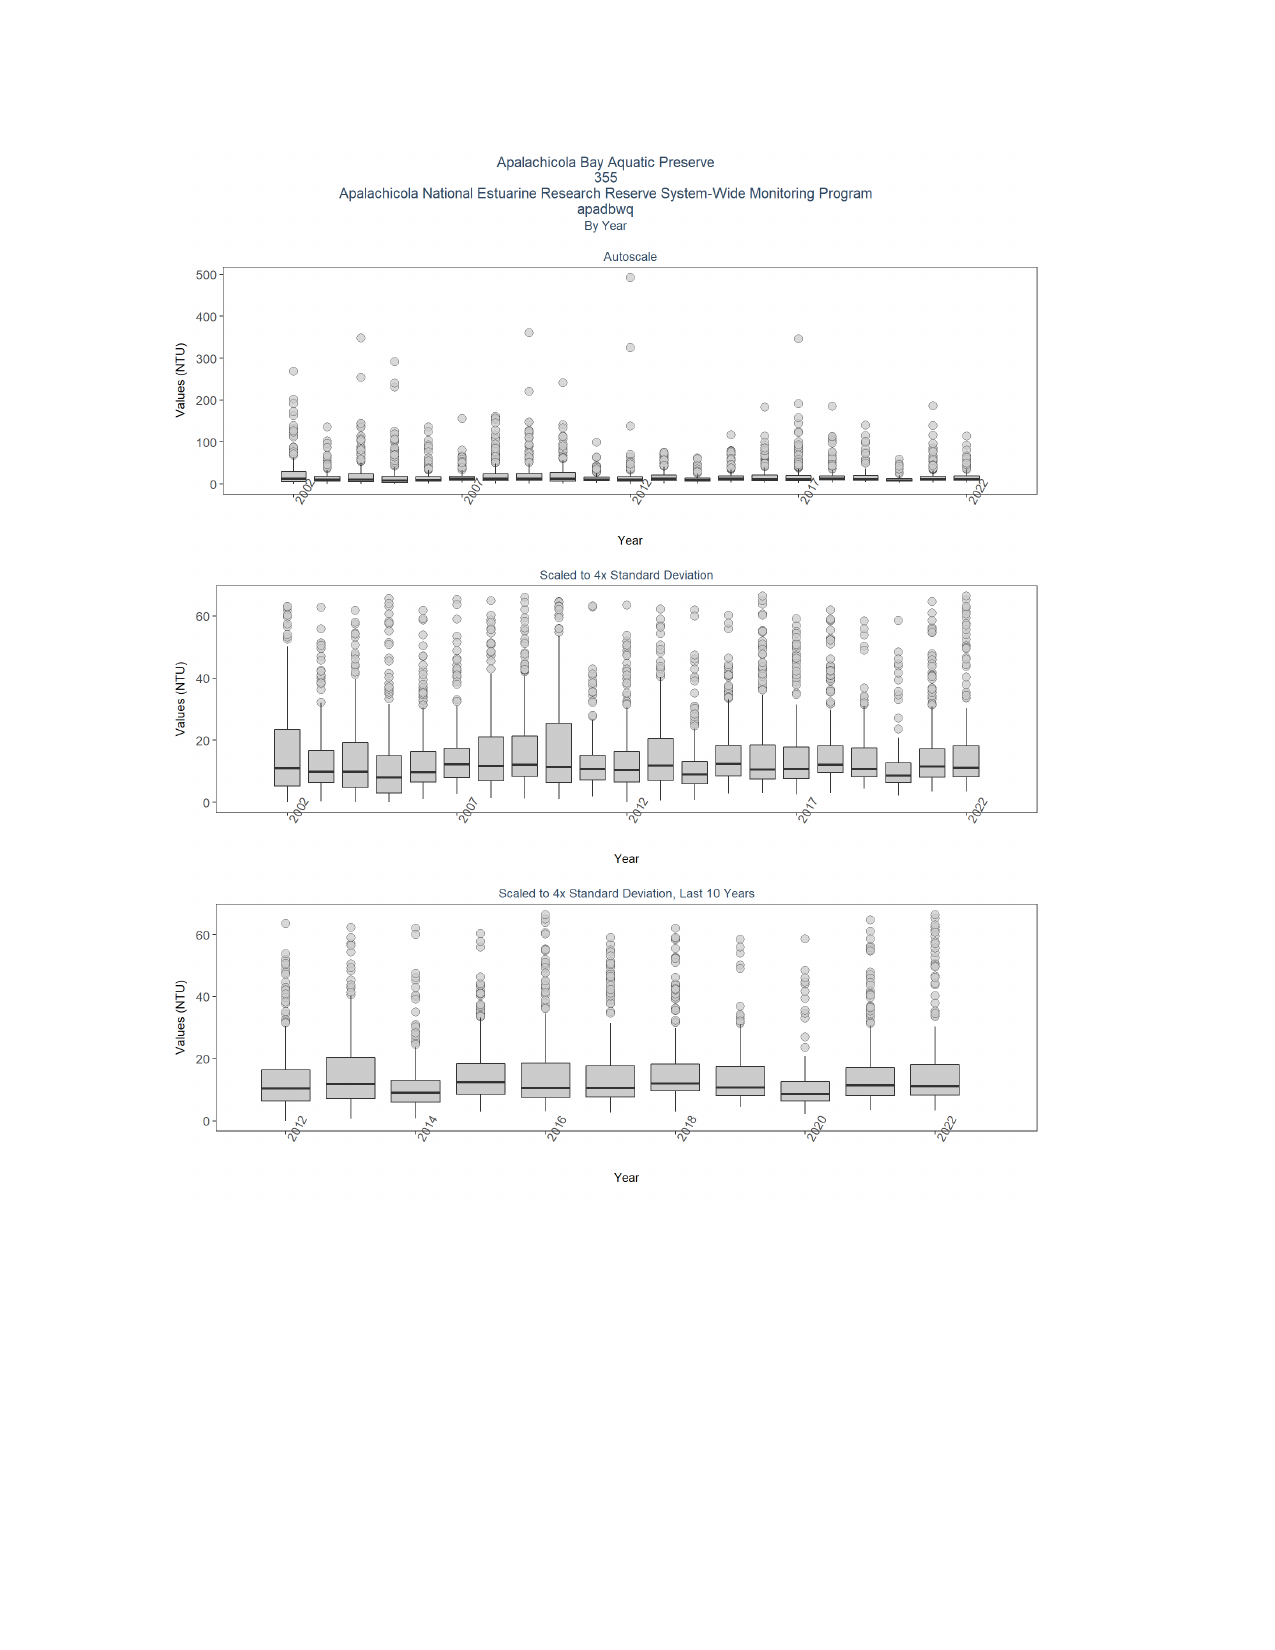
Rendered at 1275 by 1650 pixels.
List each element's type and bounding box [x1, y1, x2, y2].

picture [168, 150, 1044, 1200]
